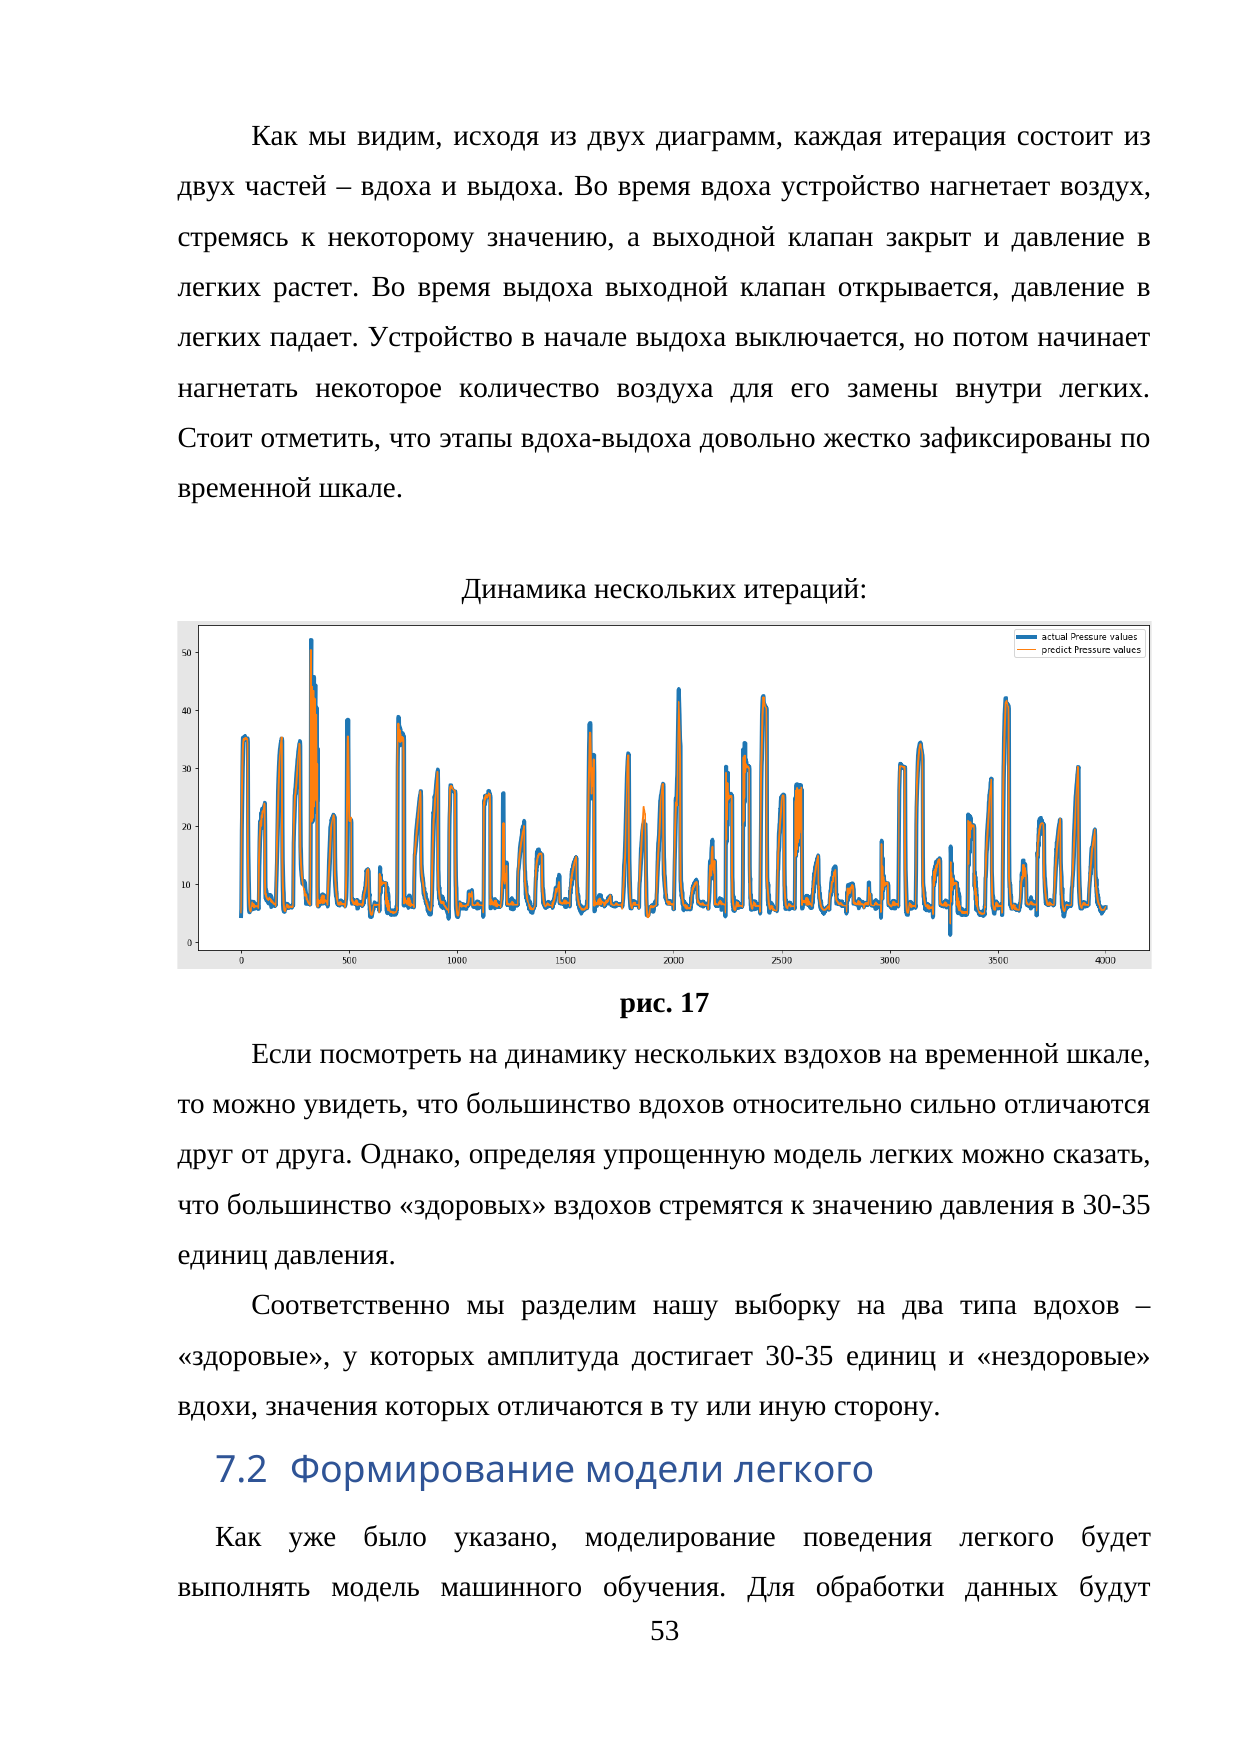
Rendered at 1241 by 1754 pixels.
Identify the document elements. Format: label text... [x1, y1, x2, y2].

text Динамика нескольких итераций: [177, 571, 1152, 621]
text рис. 17 [177, 986, 1152, 1019]
subtitle Формирование модели легкого [215, 1442, 1152, 1493]
picture [177, 621, 1152, 969]
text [177, 1519, 1152, 1603]
text Как мы видим, исходя из двух диаграмм, каждая итерация состоит из двух частей – вдоха и выдоха. Во время вдоха устройство нагнетает воздух, стремясь к некоторому значению, а выходной клапан закрыт и давление в легких растет. Во время выдоха выходной клапан открывается, давление в легких падает. Устройство в начале выдоха выключается, но потом начинает нагнетать некоторое количество воздуха для его замены внутри легких. Стоит отметить, что этапы вдоха-выдоха довольно жестко зафиксированы по временной шкале. [177, 118, 1152, 504]
text Соответственно мы разделим нашу выборку на два типа вдохов – «здоровые», у которых амплитуда достигает 30-35 единиц и «нездоровые» вдохи, значения которых отличаются в ту или иную сторону. [177, 1287, 1152, 1422]
text Если посмотреть на динамику нескольких вздохов на временной шкале, то можно увидеть, что большинство вдохов относительно сильно отличаются друг от друга. Однако, определяя упрощенную модель легких можно сказать, что большинство «здоровых» вздохов стремятся к значению давления в 30-35 единиц давления. [177, 1036, 1152, 1271]
